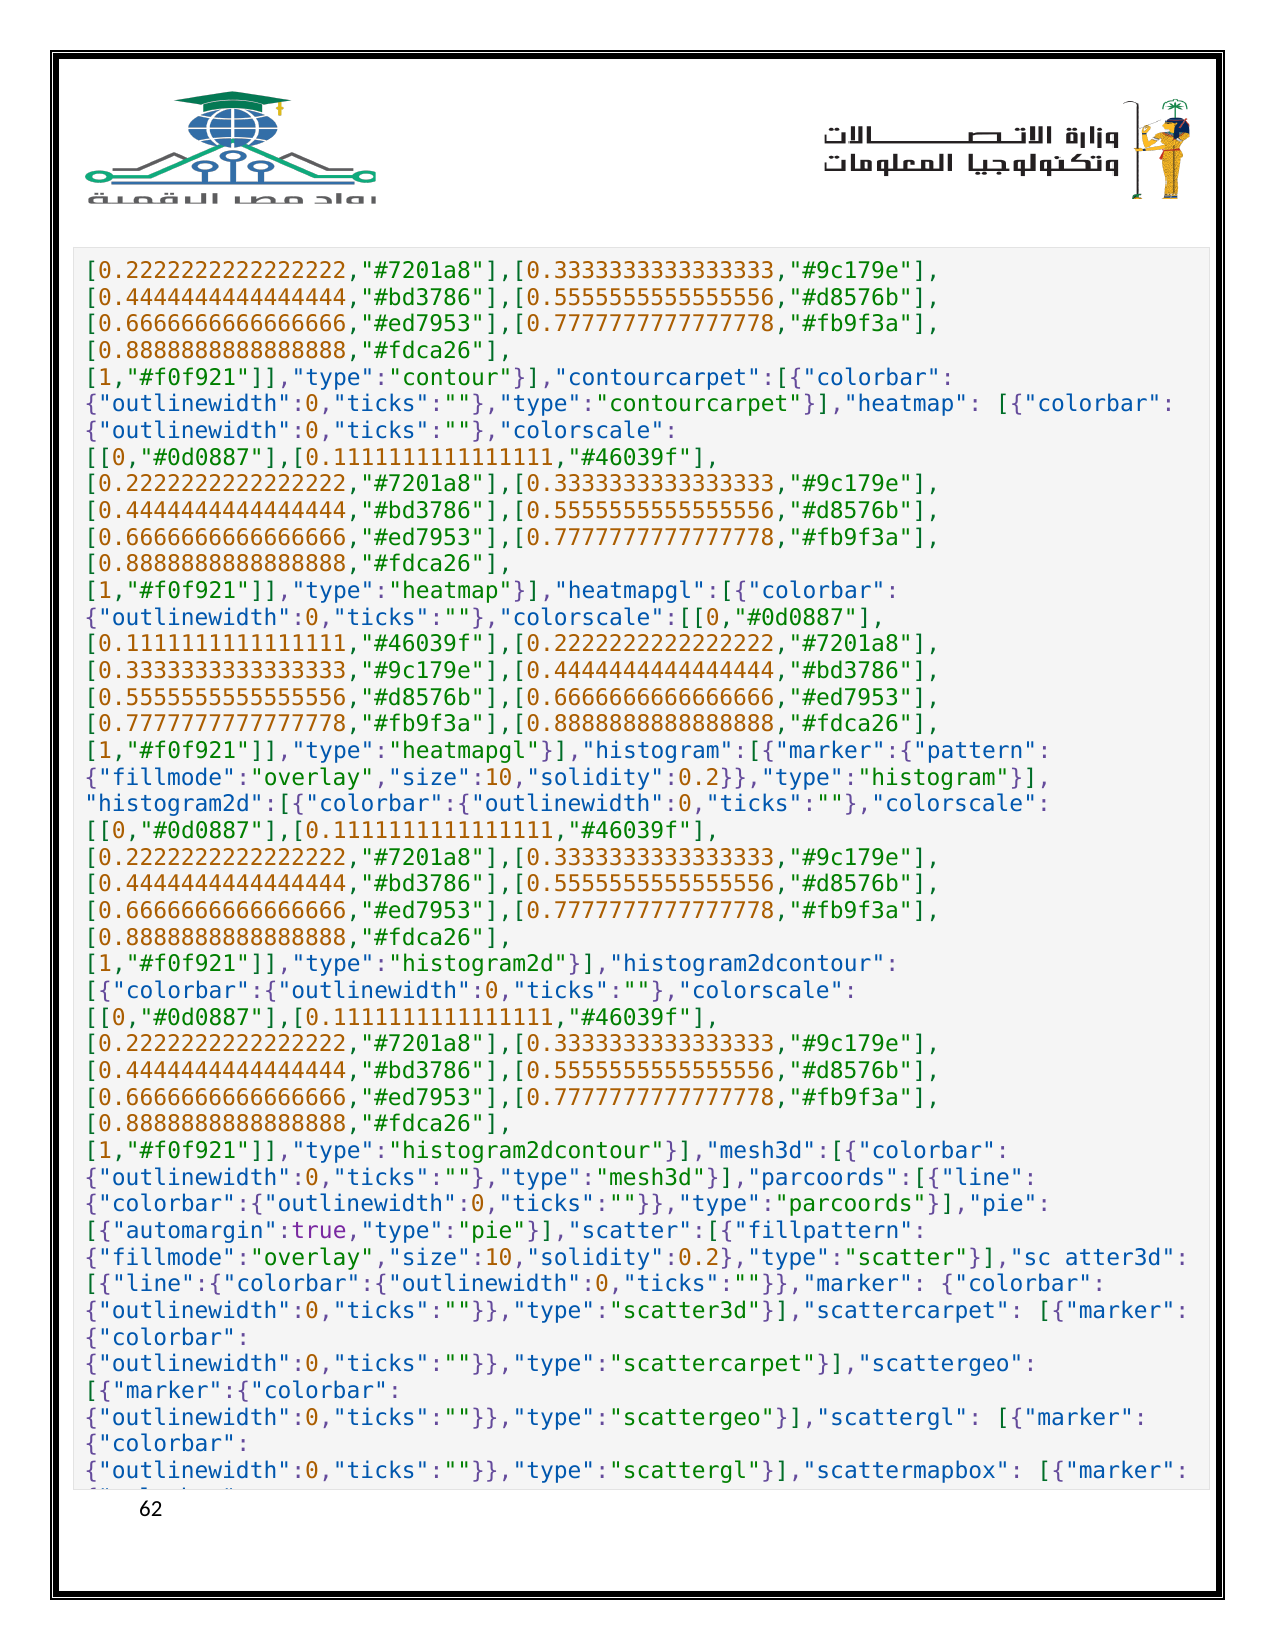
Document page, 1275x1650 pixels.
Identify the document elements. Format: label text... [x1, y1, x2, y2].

picture [85, 91, 376, 204]
picture [823, 98, 1189, 199]
table_header [0.2222222222222222,"#7201a8"],[0.3333333333333333,"#9c179e"], [0.4444444444444444,"#bd3786"],[0.5555555555555556,"#d8576b"], [0.6666666666666666,"#ed7953"],[0.7777777777777778,"#fb9f3a"], [0.8888888888888888,"#fdca26"], [1,"#f0f921"]],"type":"contour"}],"contourcarpet":[{"colorbar": {"outlinewidth":0,"ticks":""},"type":"contourcarpet"}],"heatmap": [{"colorbar":{"outlinewidth":0,"ticks":""},"colorscale": [[0,"#0d0887"],[0.1111111111111111,"#46039f"], [0.2222222222222222,"#7201a8"],[0.3333333333333333,"#9c179e"], [0.4444444444444444,"#bd3786"],[0.5555555555555556,"#d8576b"], [0.6666666666666666,"#ed7953"],[0.7777777777777778,"#fb9f3a"], [0.8888888888888888,"#fdca26"], [1,"#f0f921"]],"type":"heatmap"}],"heatmapgl":[{"colorbar": {"outlinewidth":0,"ticks":""},"colorscale":[[0,"#0d0887"], [0.1111111111111111,"#46039f"],[0.2222222222222222,"#7201a8"], [0.3333333333333333,"#9c179e"],[0.4444444444444444,"#bd3786"], [0.5555555555555556,"#d8576b"],[0.6666666666666666,"#ed7953"], [0.7777777777777778,"#fb9f3a"],[0.8888888888888888,"#fdca26"], [1,"#f0f921"]],"type":"heatmapgl"}],"histogram":[{"marker":{"pattern": {"fillmode":"overlay","size":10,"solidity":0.2}},"type":"histogram"}], "histogram2d":[{"colorbar":{"outlinewidth":0,"ticks":""},"colorscale": [[0,"#0d0887"],[0.1111111111111111,"#46039f"], [0.2222222222222222,"#7201a8"],[0.3333333333333333,"#9c179e"], [0.4444444444444444,"#bd3786"],[0.5555555555555556,"#d8576b"], [0.6666666666666666,"#ed7953"],[0.7777777777777778,"#fb9f3a"], [0.8888888888888888,"#fdca26"], [1,"#f0f921"]],"type":"histogram2d"}],"histogram2dcontour": [{"colorbar":{"outlinewidth":0,"ticks":""},"colorscale": [[0,"#0d0887"],[0.1111111111111111,"#46039f"], [0.2222222222222222,"#7201a8"],[0.3333333333333333,"#9c179e"], [0.4444444444444444,"#bd3786"],[0.5555555555555556,"#d8576b"], [0.6666666666666666,"#ed7953"],[0.7777777777777778,"#fb9f3a"], [0.8888888888888888,"#fdca26"], [1,"#f0f921"]],"type":"histogram2dcontour"}],"mesh3d":[{"colorbar": {"outlinewidth":0,"ticks":""},"type":"mesh3d"}],"parcoords":[{"line": {"colorbar":{"outlinewidth":0,"ticks":""}},"type":"parcoords"}],"pie": [{"automargin":true,"type":"pie"}],"scatter":[{"fillpattern": {"fillmode":"overlay","size":10,"solidity":0.2},"type":"scatter"}],"sc atter3d":[{"line":{"colorbar":{"outlinewidth":0,"ticks":""}},"marker": {"colorbar": {"outlinewidth":0,"ticks":""}},"type":"scatter3d"}],"scattercarpet": [{"marker":{"colorbar": {"outlinewidth":0,"ticks":""}},"type":"scattercarpet"}],"scattergeo": [{"marker":{"colorbar": {"outlinewidth":0,"ticks":""}},"type":"scattergeo"}],"scattergl": [{"marker":{"colorbar": {"outlinewidth":0,"ticks":""}},"type":"scattergl"}],"scattermapbox": [{"marker":{"colorbar": {"outlinewidth":0,"ticks":""}},"type":"scattermapbox"}],"scatterpolar" :[{"marker":{"colorbar": [74, 248, 1209, 1489]
